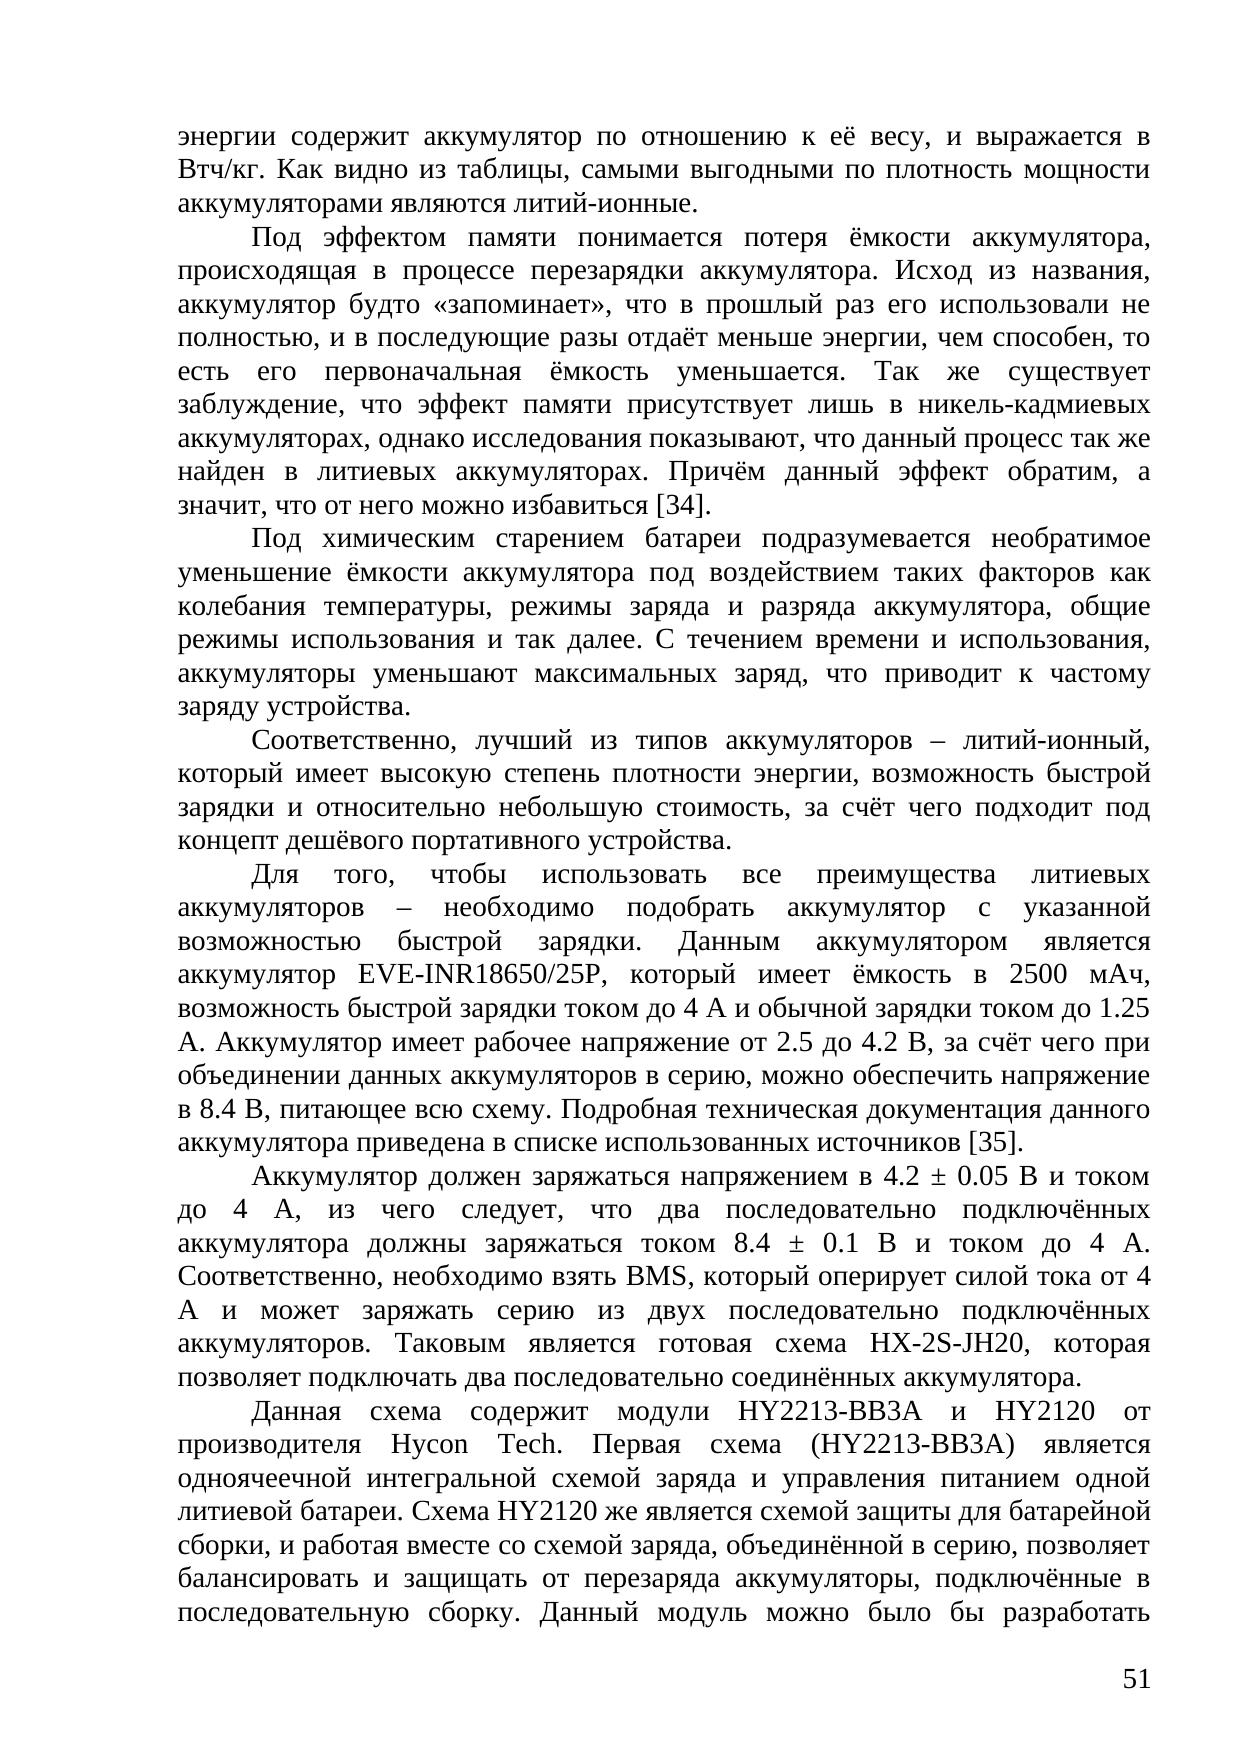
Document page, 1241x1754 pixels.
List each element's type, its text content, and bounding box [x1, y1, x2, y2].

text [177, 1393, 1152, 1627]
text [177, 118, 1152, 219]
text Под химическим старением батареи подразумевается необратимое уменьшение ёмкости аккумулятора под воздействием таких факторов как колебания температуры, режимы заряда и разряда аккумулятора, общие режимы использования и так далее. С течением времени и использования, аккумуляторы уменьшают максимальных заряд, что приводит к частому заряду устройства. [177, 521, 1152, 722]
text Для того, чтобы использовать все преимущества литиевых аккумуляторов – необходимо подобрать аккумулятор с указанной возможностью быстрой зарядки. Данным аккумулятором является аккумулятор EVE-INR18650/25P, который имеет ёмкость в 2500 мАч, возможность быстрой зарядки током до 4 А и обычной зарядки током до 1.25 А. Аккумулятор имеет рабочее напряжение от 2.5 до 4.2 В, за счёт чего при объединении данных аккумуляторов в серию, можно обеспечить напряжение в 8.4 В, питающее всю схему. Подробная техническая документация данного аккумулятора приведена в списке использованных источников [35]. [177, 856, 1152, 1158]
text Соответственно, лучший из типов аккумуляторов – литий-ионный, который имеет высокую степень плотности энергии, возможность быстрой зарядки и относительно небольшую стоимость, за счёт чего подходит под концепт дешёвого портативного устройства. [177, 722, 1152, 856]
text Под эффектом памяти понимается потеря ёмкости аккумулятора, происходящая в процессе перезарядки аккумулятора. Исход из названия, аккумулятор будто «запоминает», что в прошлый раз его использовали не полностью, и в последующие разы отдаёт меньше энергии, чем способен, то есть его первоначальная ёмкость уменьшается. Так же существует заблуждение, что эффект памяти присутствует лишь в никель-кадмиевых аккумуляторах, однако исследования показывают, что данный процесс так же найден в литиевых аккумуляторах. Причём данный эффект обратим, а значит, что от него можно избавиться [34]. [177, 219, 1152, 521]
text Аккумулятор должен заряжаться напряжением в 4.2 ± 0.05 В и током до 4 А, из чего следует, что два последовательно подключённых аккумулятора должны заряжаться током 8.4 ± 0.1 В и током до 4 А. Соответственно, необходимо взять BMS, который оперирует силой тока от 4 А и может заряжать серию из двух последовательно подключённых аккумуляторов. Таковым является готовая схема HX-2S-JH20, которая позволяет подключать два последовательно соединённых аккумулятора. [177, 1158, 1152, 1393]
